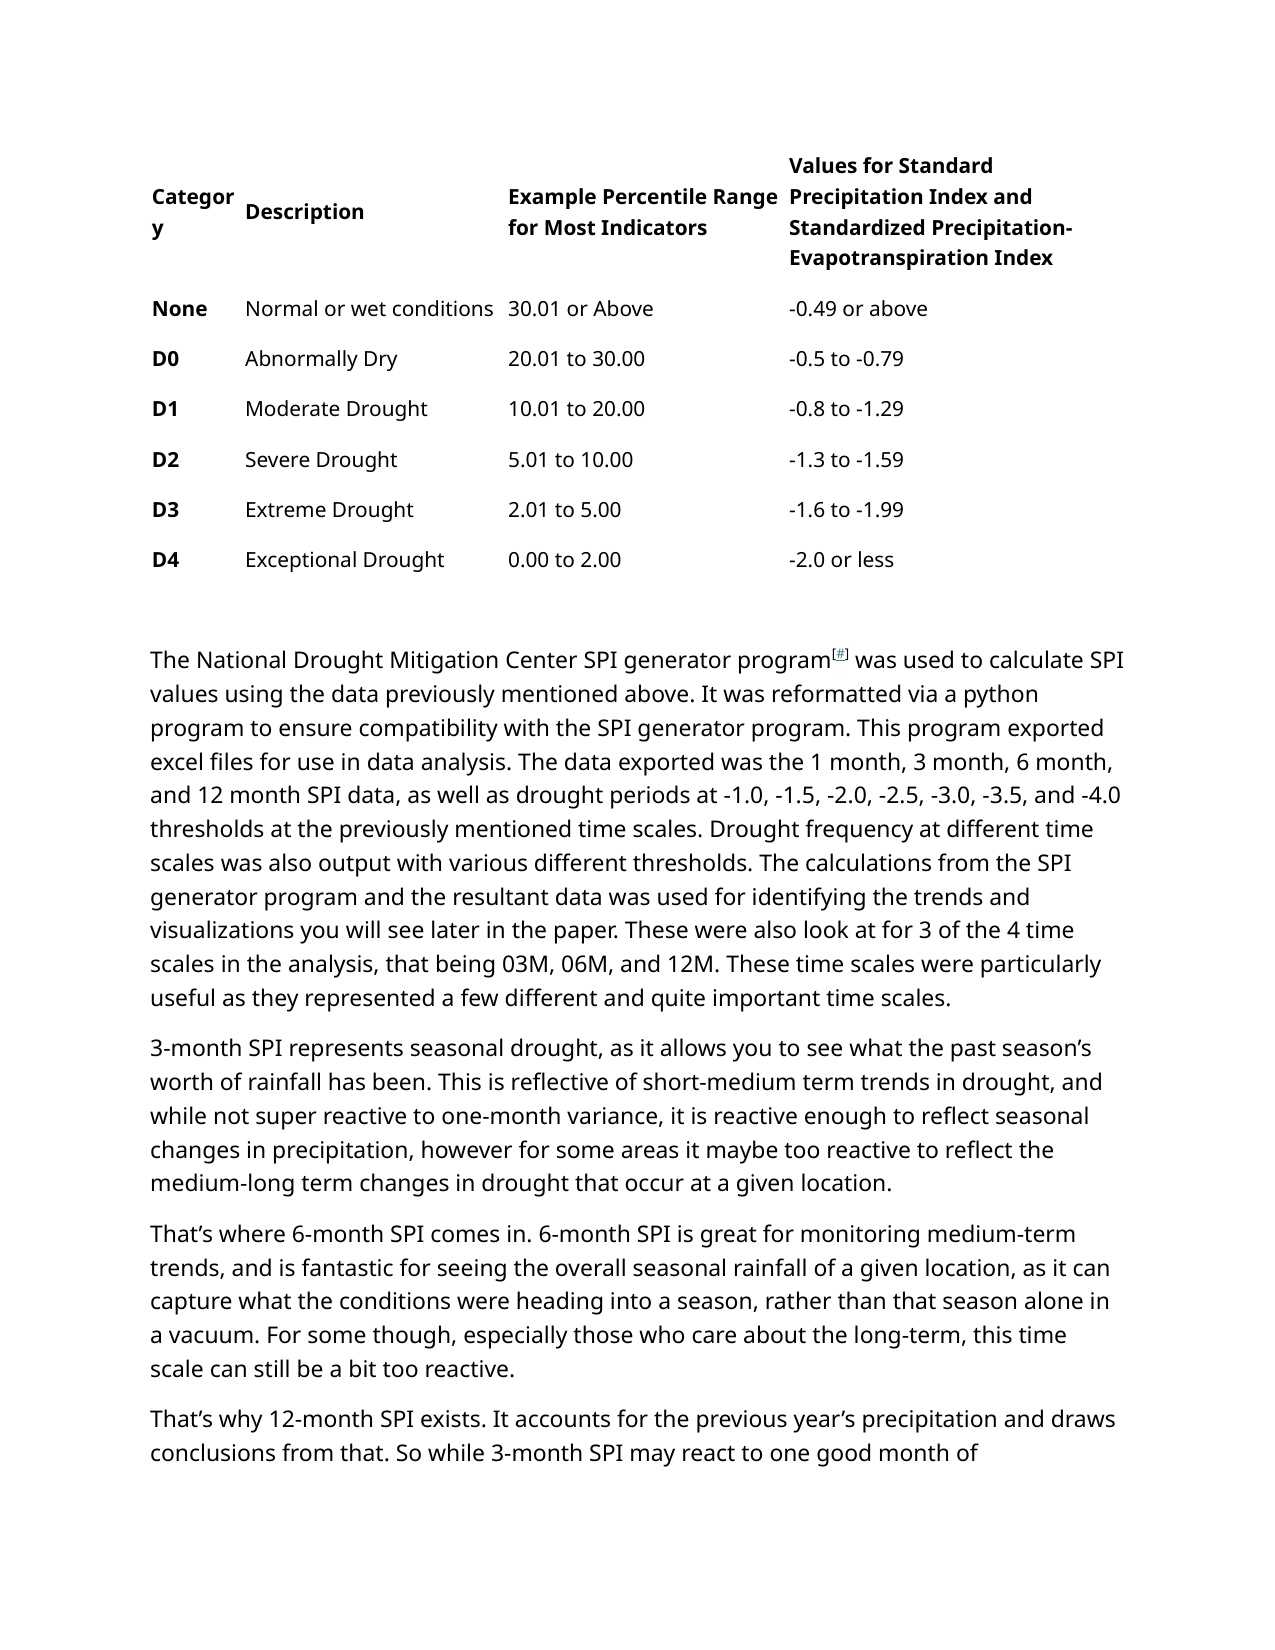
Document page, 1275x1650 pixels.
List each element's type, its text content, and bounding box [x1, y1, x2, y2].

table_cell D3 [150, 494, 243, 544]
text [150, 1403, 1125, 1468]
table_cell 2.01 to 5.00 [506, 494, 787, 544]
table_cell -1.6 to -1.99 [788, 494, 1125, 544]
table_cell -0.49 or above [788, 292, 1125, 342]
table_cell 10.01 to 20.00 [506, 393, 787, 443]
table_cell None [150, 292, 243, 342]
table_header Description [243, 150, 506, 292]
text The National Drought Mitigation Center SPI generator program[#] was used to calculate SPI values using the data previously mentioned above. It was reformatted via a python program to ensure compatibility with the SPI generator program. This program exported excel files for use in data analysis. The data exported was the 1 month, 3 month, 6 month, and 12 month SPI data, as well as drought periods at -1.0, -1.5, -2.0, -2.5, -3.0, -3.5, and -4.0 thresholds at the previously mentioned time scales. Drought frequency at different time scales was also output with various different thresholds. The calculations from the SPI generator program and the resultant data was used for identifying the trends and visualizations you will see later in the paper. These were also look at for 3 of the 4 time scales in the analysis, that being 03M, 06M, and 12M. These time scales were particularly useful as they represented a few different and quite important time scales. [150, 644, 1125, 1013]
table_cell 20.01 to 30.00 [506, 343, 787, 393]
table_cell Severe Drought [243, 443, 506, 493]
table_header Example Percentile Range for Most Indicators [506, 150, 787, 292]
table_cell Abnormally Dry [243, 343, 506, 393]
table_cell D4 [150, 544, 243, 594]
table_cell -1.3 to -1.59 [788, 443, 1125, 493]
table_cell D2 [150, 443, 243, 493]
table_cell 30.01 or Above [506, 292, 787, 342]
table_cell Normal or wet conditions [243, 292, 506, 342]
text That’s where 6-month SPI comes in. 6-month SPI is great for monitoring medium-term trends, and is fantastic for seeing the overall seasonal rainfall of a given location, as it can capture what the conditions were heading into a season, rather than that season alone in a vacuum. For some though, especially those who care about the long-term, this time scale can still be a bit too reactive. [150, 1218, 1125, 1384]
table_cell D0 [150, 343, 243, 393]
table_cell -2.0 or less [788, 544, 1125, 594]
table_cell Extreme Drought [243, 494, 506, 544]
table_cell -0.8 to -1.29 [788, 393, 1125, 443]
table_header Category [150, 150, 243, 292]
table_cell Moderate Drought [243, 393, 506, 443]
table_cell 5.01 to 10.00 [506, 443, 787, 493]
table_cell 0.00 to 2.00 [506, 544, 787, 594]
table_cell D1 [150, 393, 243, 443]
table_cell Exceptional Drought [243, 544, 506, 594]
table_header Values for Standard Precipitation Index and Standardized Precipitation-Evapotranspiration Index [788, 150, 1125, 292]
table_cell -0.5 to -0.79 [788, 343, 1125, 393]
text 3-month SPI represents seasonal drought, as it allows you to see what the past season’s worth of rainfall has been. This is reflective of short-medium term trends in drought, and while not super reactive to one-month variance, it is reactive enough to reflect seasonal changes in precipitation, however for some areas it maybe too reactive to reflect the medium-long term changes in drought that occur at a given location. [150, 1032, 1125, 1199]
